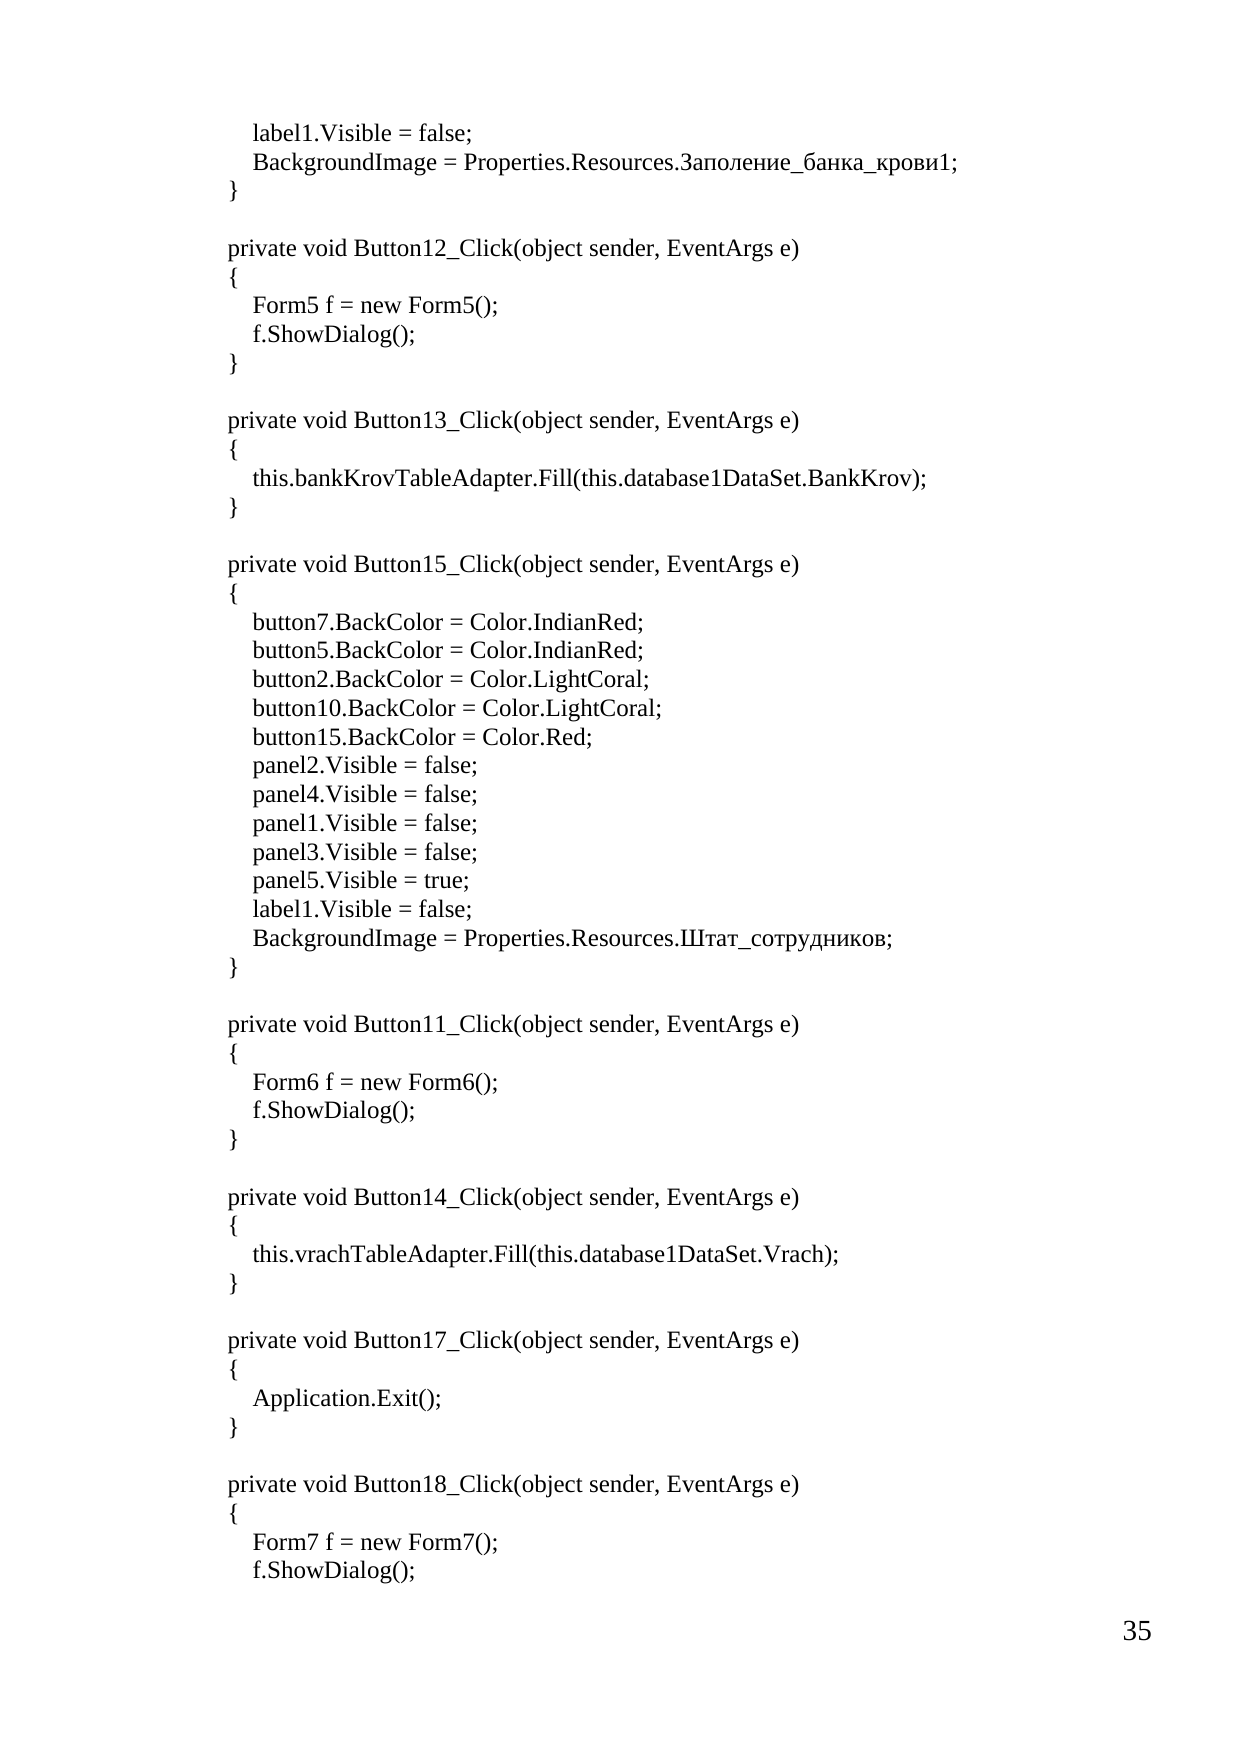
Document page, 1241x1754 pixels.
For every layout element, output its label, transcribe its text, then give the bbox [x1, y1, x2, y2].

text this.vrachTableAdapter.Fill(this.database1DataSet.Vrach); [177, 1239, 1152, 1268]
text } [177, 952, 1152, 981]
text Form5 f = new Form5(); [177, 291, 1152, 319]
text { [177, 1354, 1152, 1383]
text private void Button18_Click(object sender, EventArgs e) [177, 1469, 1152, 1498]
text panel4.Visible = false; [177, 779, 1152, 808]
text panel5.Visible = true; [177, 866, 1152, 894]
text button10.BackColor = Color.LightCoral; [177, 693, 1152, 722]
text f.ShowDialog(); [177, 1556, 1152, 1584]
text panel1.Visible = false; [177, 808, 1152, 837]
text } [177, 348, 1152, 377]
text } [177, 1268, 1152, 1297]
text label1.Visible = false; [177, 894, 1152, 923]
text { [177, 434, 1152, 463]
text button7.BackColor = Color.IndianRed; [177, 607, 1152, 636]
text button5.BackColor = Color.IndianRed; [177, 636, 1152, 664]
text button2.BackColor = Color.LightCoral; [177, 664, 1152, 693]
text panel3.Visible = false; [177, 837, 1152, 866]
text Application.Exit(); [177, 1383, 1152, 1412]
text { [177, 578, 1152, 607]
text f.ShowDialog(); [177, 1096, 1152, 1124]
text label1.Visible = false; [177, 118, 1152, 147]
text { [177, 1211, 1152, 1239]
text { [177, 262, 1152, 291]
text Form7 f = new Form7(); [177, 1527, 1152, 1556]
text private void Button11_Click(object sender, EventArgs e) [177, 1009, 1152, 1038]
text { [177, 1038, 1152, 1067]
text this.bankKrovTableAdapter.Fill(this.database1DataSet.BankKrov); [177, 463, 1152, 492]
text { [177, 1498, 1152, 1527]
text private void Button12_Click(object sender, EventArgs e) [177, 233, 1152, 262]
text button15.BackColor = Color.Red; [177, 722, 1152, 751]
text } [177, 1412, 1152, 1441]
text private void Button14_Click(object sender, EventArgs e) [177, 1182, 1152, 1211]
text f.ShowDialog(); [177, 319, 1152, 348]
text } [177, 1124, 1152, 1153]
text BackgroundImage = Properties.Resources.Штат_сотрудников; [177, 923, 1152, 952]
text } [177, 176, 1152, 204]
text Form6 f = new Form6(); [177, 1067, 1152, 1096]
text } [177, 492, 1152, 521]
text private void Button13_Click(object sender, EventArgs e) [177, 406, 1152, 434]
text private void Button17_Click(object sender, EventArgs e) [177, 1326, 1152, 1354]
text private void Button15_Click(object sender, EventArgs e) [177, 549, 1152, 578]
text panel2.Visible = false; [177, 751, 1152, 779]
text BackgroundImage = Properties.Resources.Заполение_банка_крови1; [177, 147, 1152, 176]
